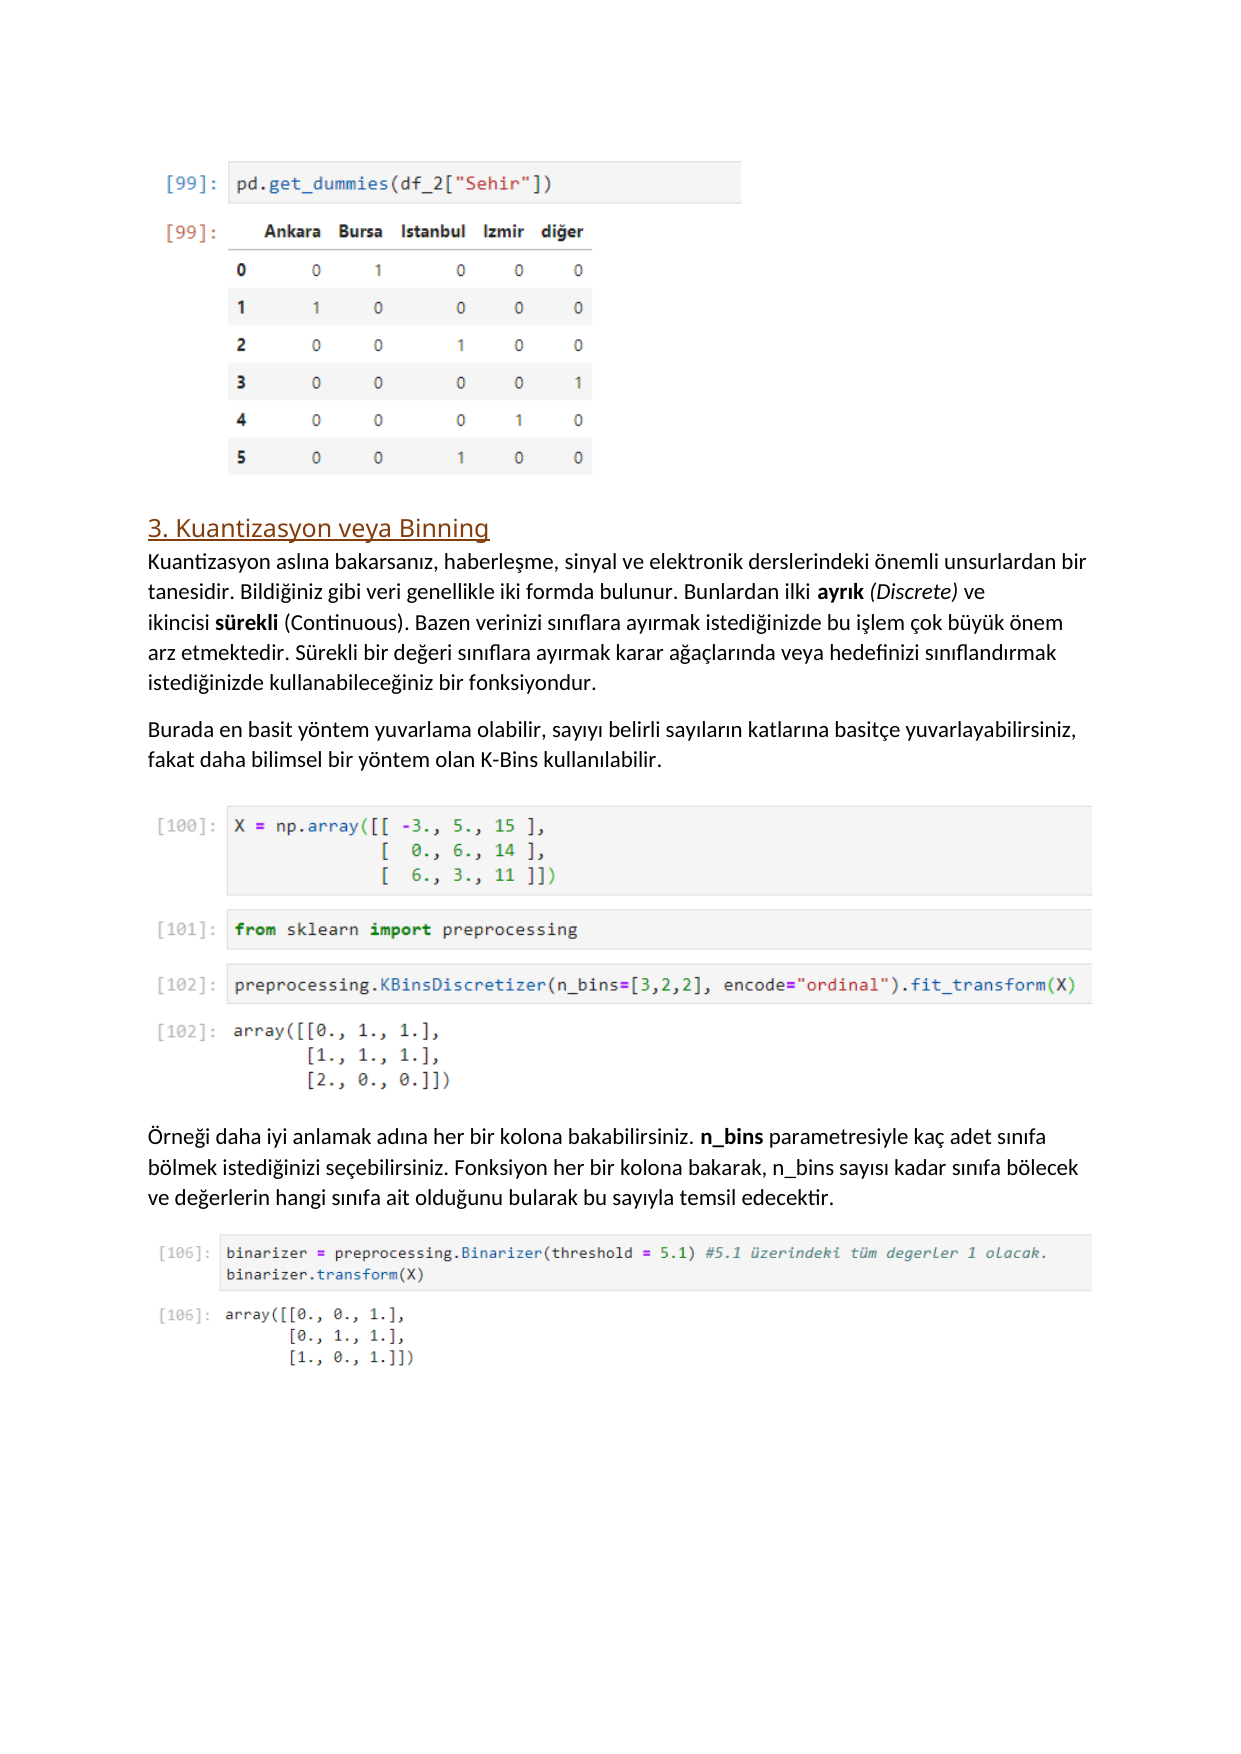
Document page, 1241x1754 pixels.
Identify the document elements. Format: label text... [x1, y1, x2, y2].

subtitle 3. Kuantizasyon veya Binning [148, 510, 1093, 544]
text Burada en basit yöntem yuvarlama olabilir, sayıyı belirli sayıların katlarına basitçe yuvarlayabilirsiniz, fakat daha bilimsel bir yöntem olan K-Bins kullanılabilir. [148, 715, 1093, 773]
picture [147, 792, 1093, 1104]
text Örneği daha iyi anlamak adına her bir kolona bakabilirsiniz. n_bins parametresiyle kaç adet sınıfa bölmek istediğinizi seçebilirsiniz. Fonksiyon her bir kolona bakarak, n_bins sayısı kadar sınıfa bölecek ve değerlerin hangi sınıfa ait olduğunu bularak bu sayıyla temsil edecektir. [148, 1122, 1093, 1211]
text Kuantizasyon aslına bakarsanız, haberleşme, sinyal ve elektronik derslerindeki önemli unsurlardan bir tanesidir. Bildiğiniz gibi veri genellikle iki formda bulunur. Bunlardan ilki ayrık (Discrete) ve ikincisi sürekli (Continuous). Bazen verinizi sınıflara ayırmak istediğinizde bu işlem çok büyük önem arz etmektedir. Sürekli bir değeri sınıflara ayırmak karar ağaçlarında veya hedefinizi sınıflandırmak istediğinizde kullanabileceğiniz bir fonksiyondur. [148, 547, 1093, 696]
picture [147, 1229, 1093, 1374]
picture [147, 147, 742, 492]
